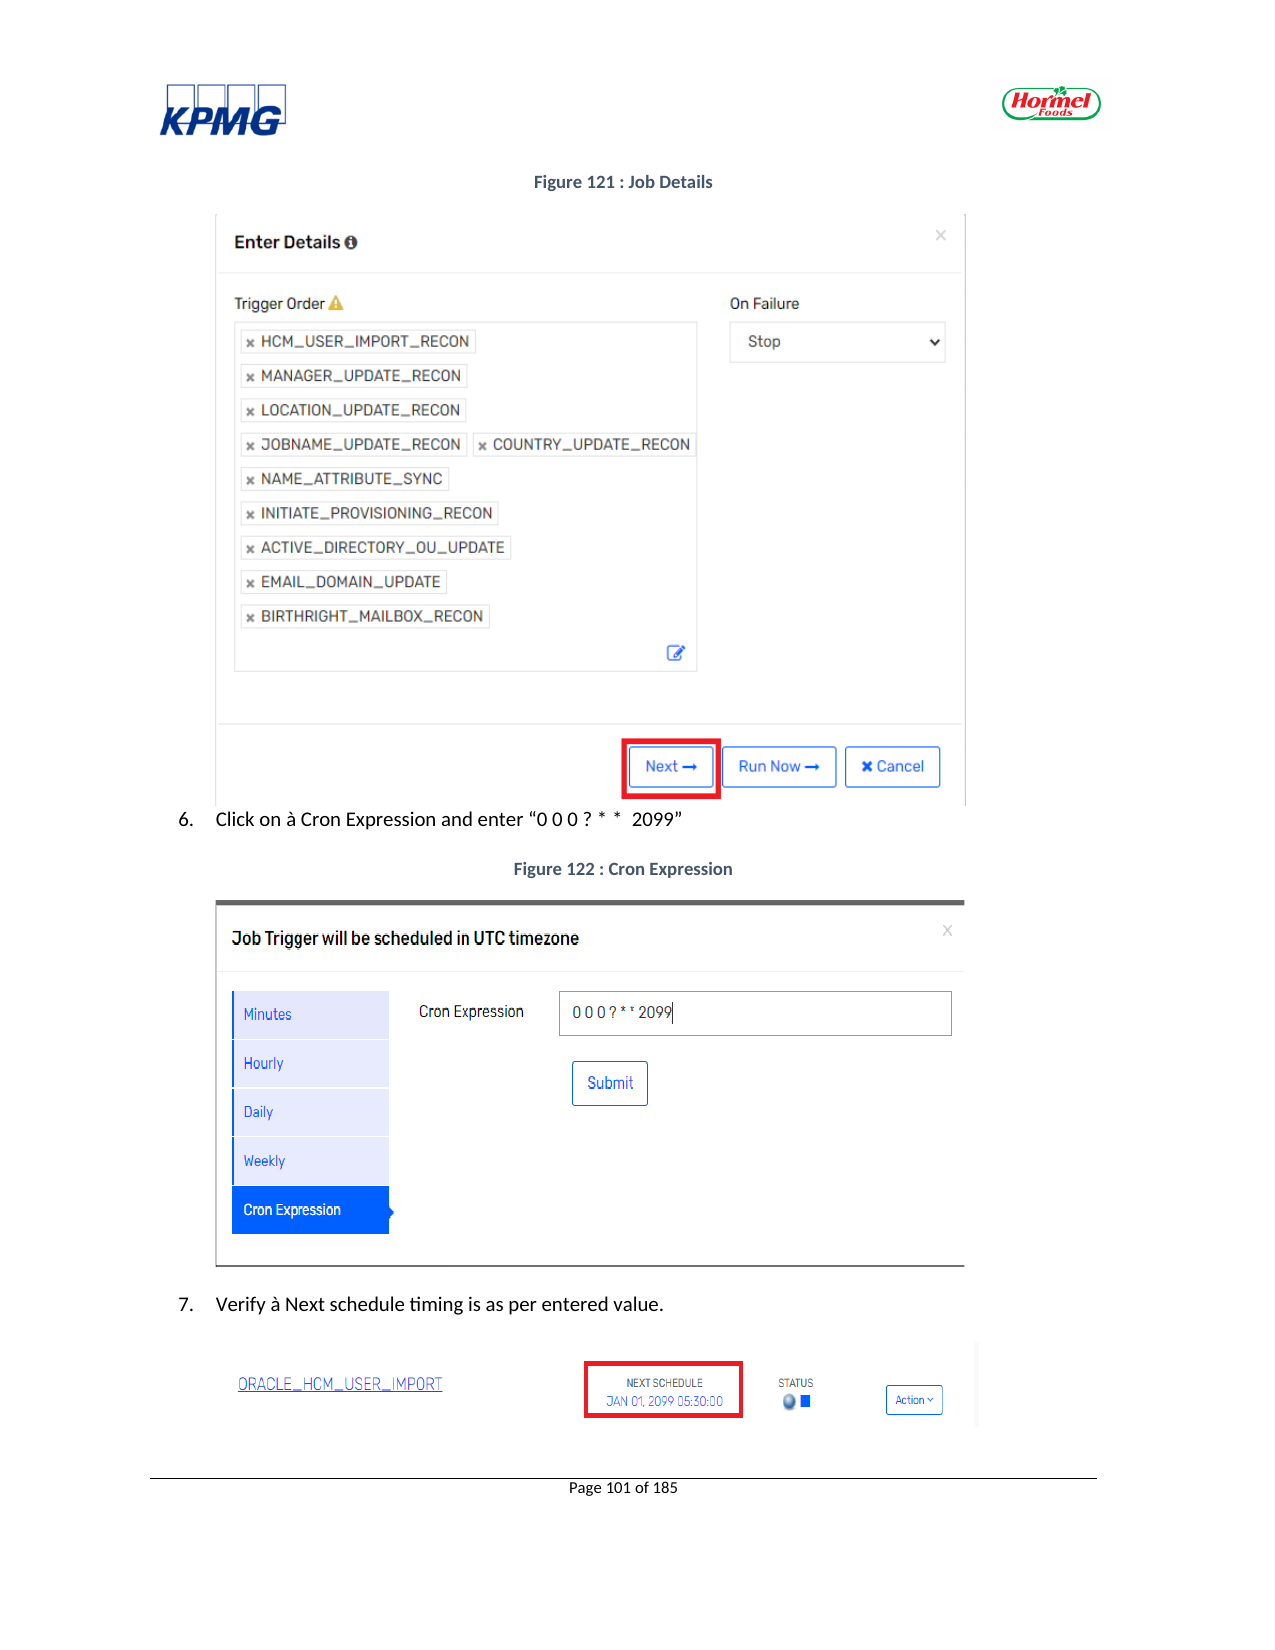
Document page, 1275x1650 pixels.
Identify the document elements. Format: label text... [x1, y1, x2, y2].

text Figure 122 : Cron Expression [150, 857, 1097, 880]
list Click on à Cron Expression and enter “0 0 0 ? * * 2099” [178, 806, 1097, 831]
picture [215, 900, 965, 1267]
picture [215, 214, 966, 806]
picture [988, 77, 1114, 140]
list Verify à Next schedule timing is as per entered value. [178, 1292, 1097, 1317]
picture [215, 1342, 979, 1427]
text Figure 121 : Job Details [150, 171, 1097, 194]
picture [150, 75, 302, 146]
